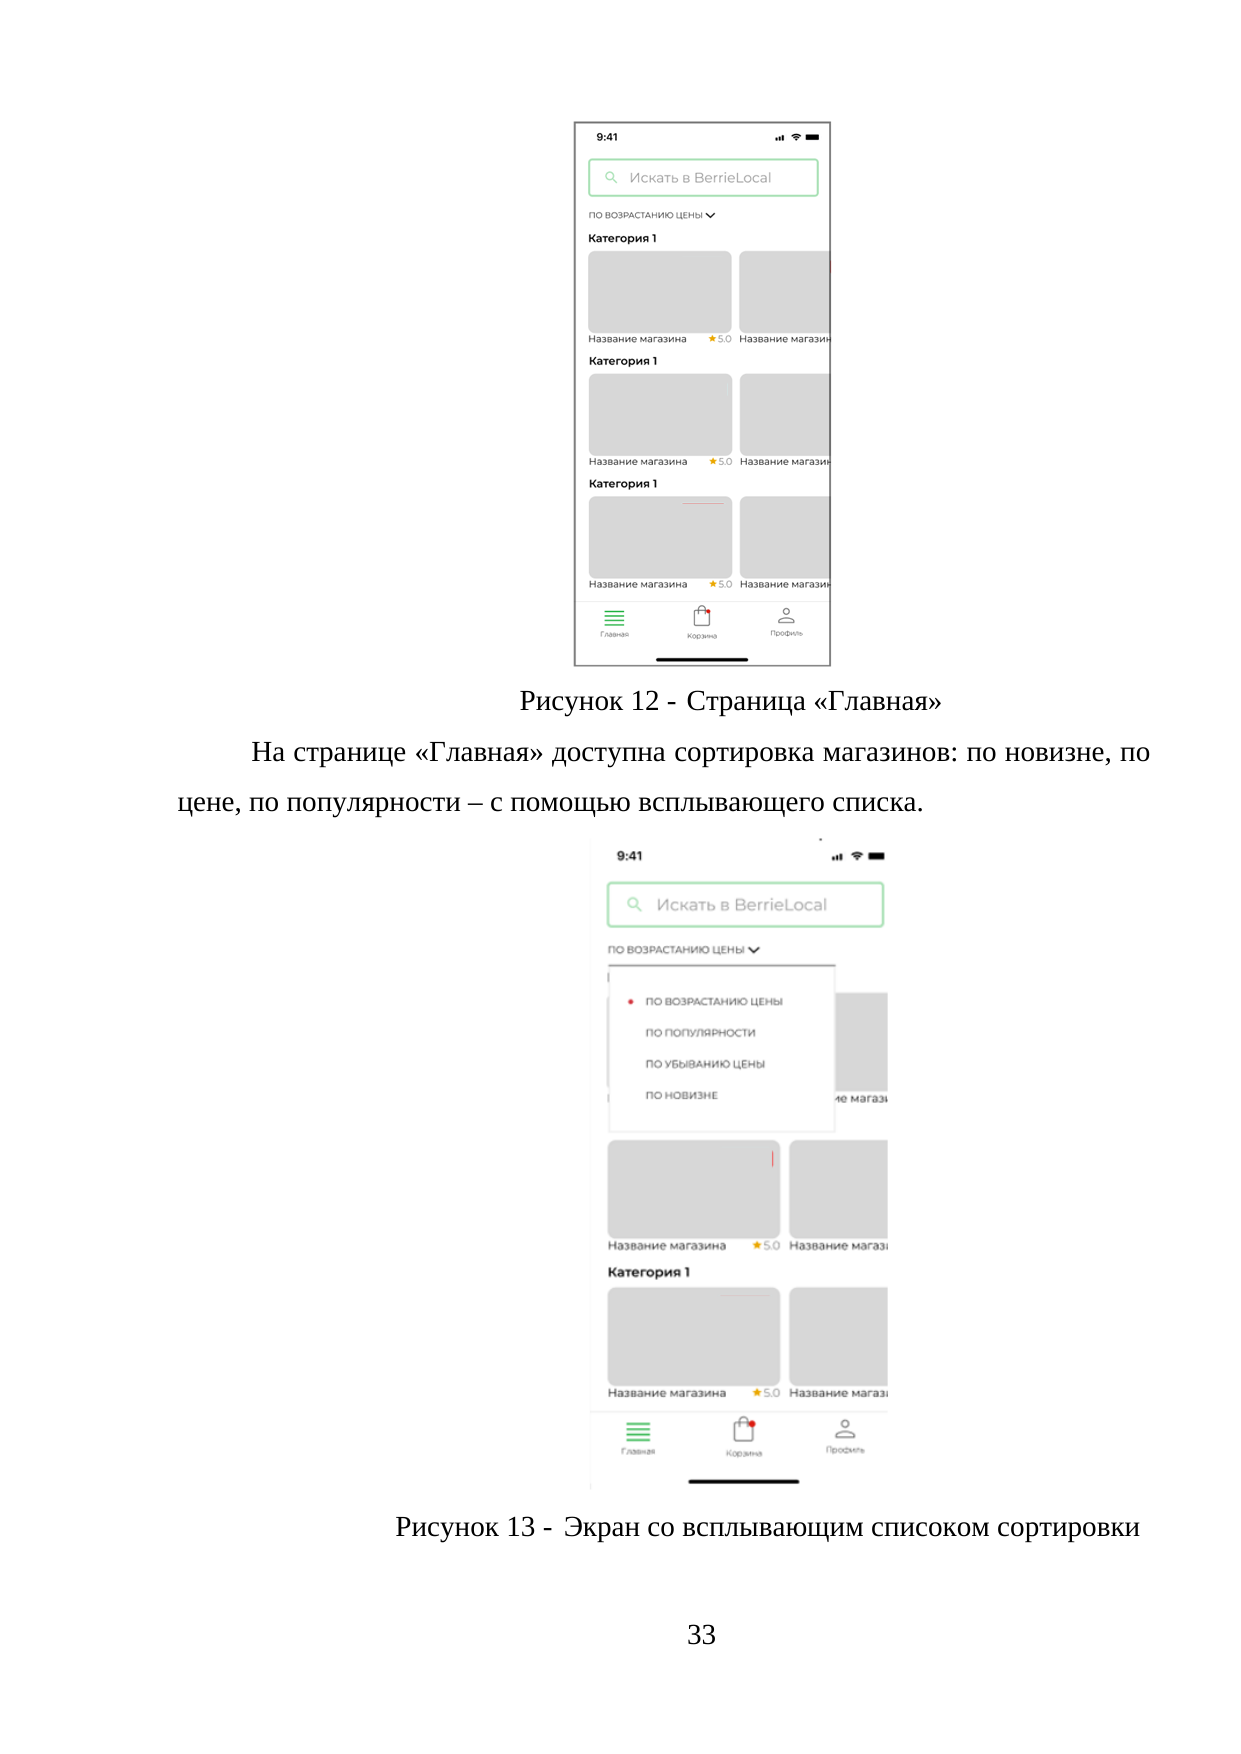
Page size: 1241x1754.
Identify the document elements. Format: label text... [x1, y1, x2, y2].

text Экран со всплывающим списоком сортировки [326, 1509, 1152, 1543]
text Страница «Главная» [310, 683, 1152, 717]
text На странице «Главная» доступна сортировка магазинов: по новизне, по цене, по популярности – с помощью всплывающего списка. [177, 734, 1152, 817]
picture [571, 118, 832, 667]
picture [589, 834, 888, 1493]
